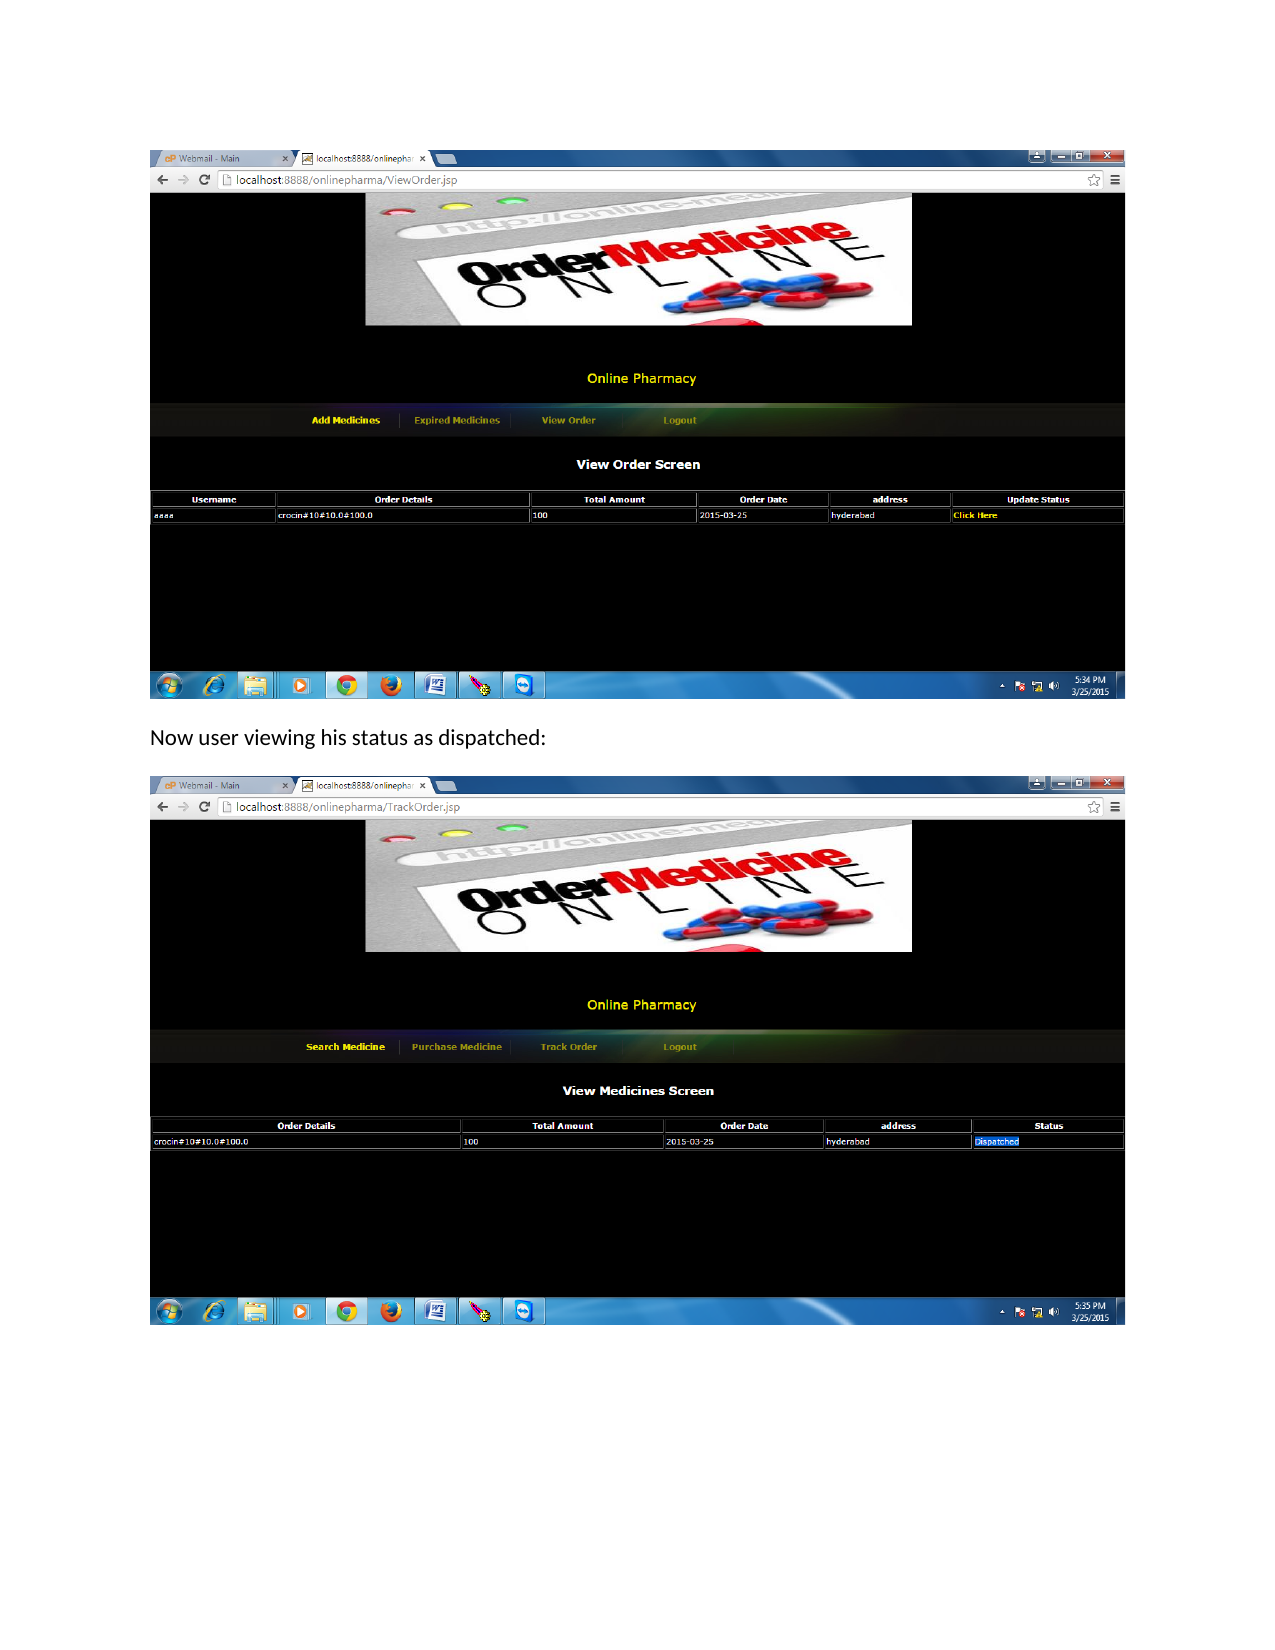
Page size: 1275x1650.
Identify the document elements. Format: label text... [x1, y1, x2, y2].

text Now user viewing his status as dispatched: [150, 723, 1125, 751]
picture [150, 776, 1125, 1325]
picture [150, 150, 1125, 699]
